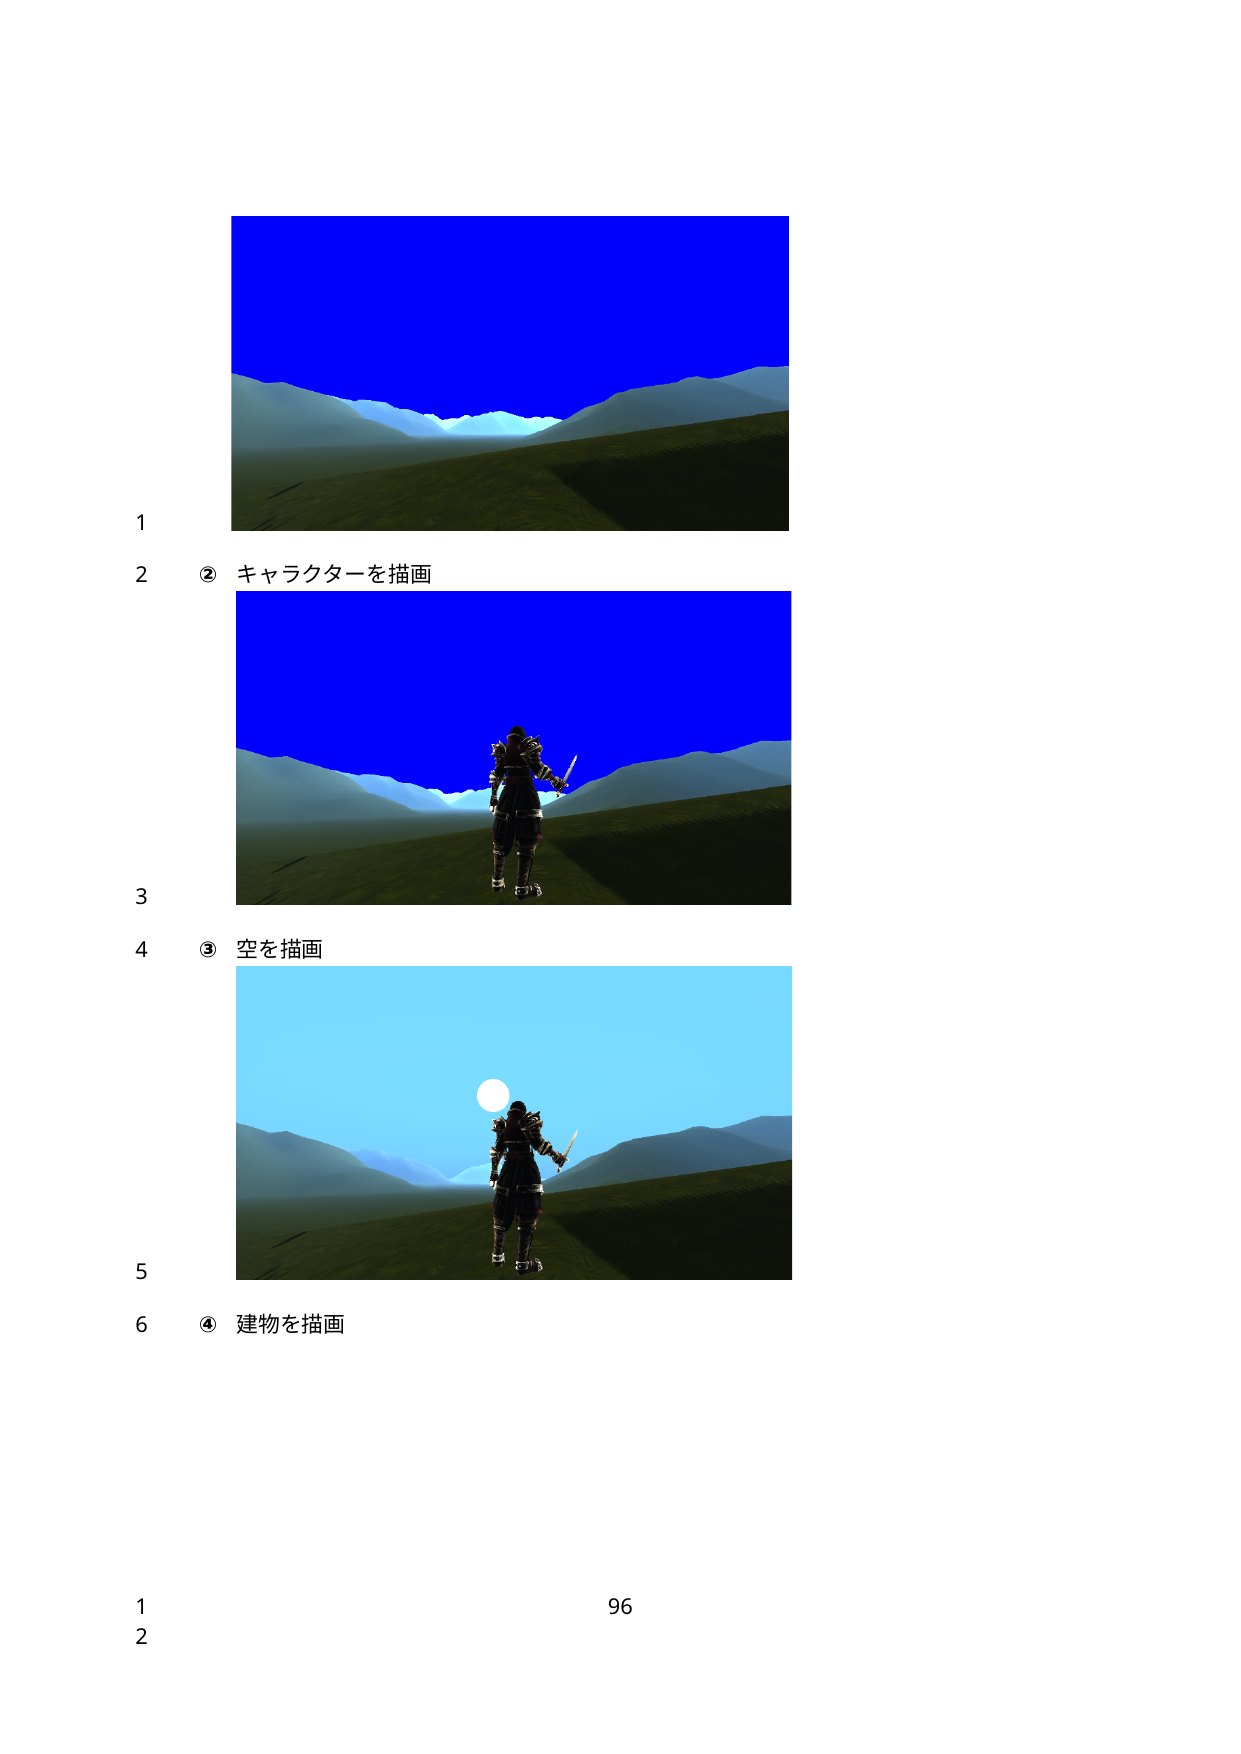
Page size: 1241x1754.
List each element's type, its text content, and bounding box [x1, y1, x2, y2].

list 建物を描画 [198, 1304, 1063, 1342]
list 空を描画 [198, 929, 1063, 967]
picture [236, 591, 792, 905]
picture [231, 216, 789, 531]
picture [236, 966, 793, 1280]
list キャラクターを描画 [198, 554, 1063, 592]
